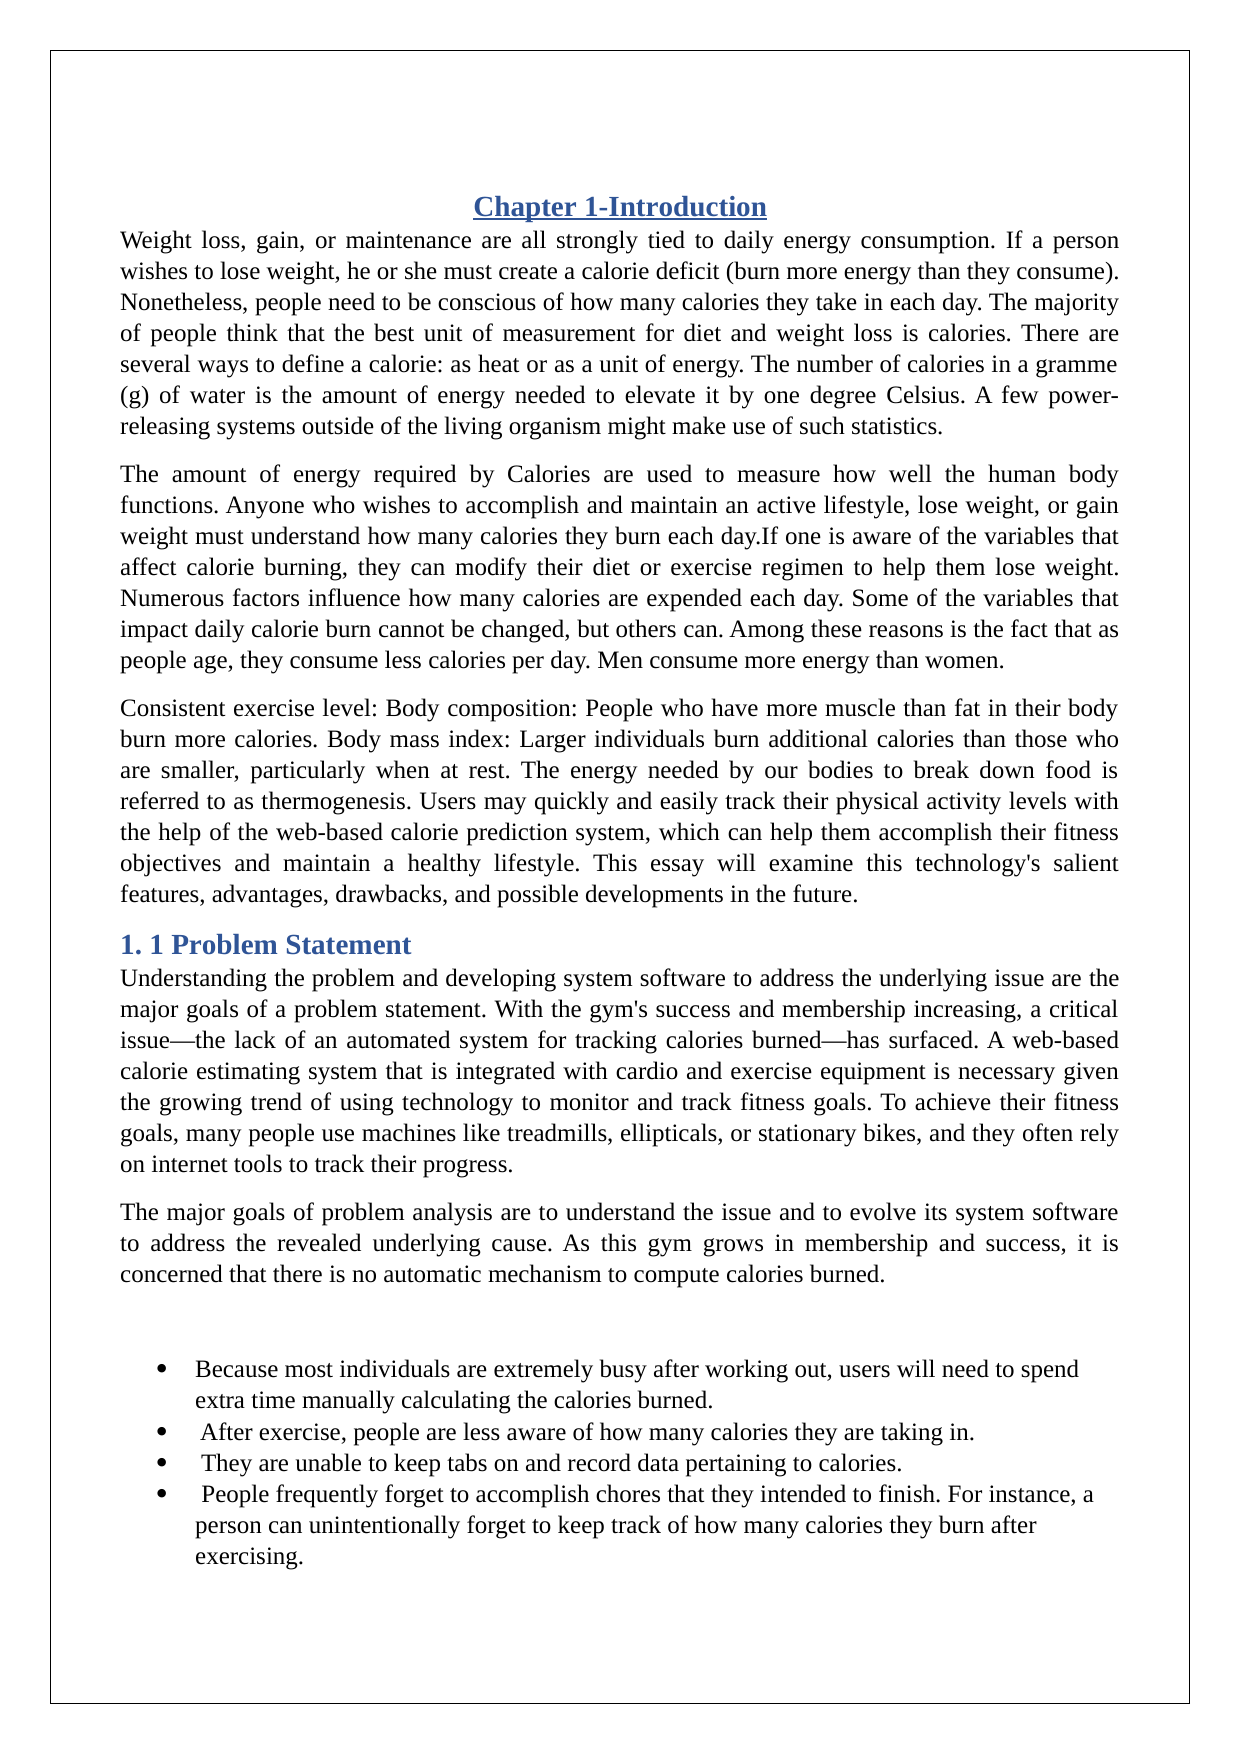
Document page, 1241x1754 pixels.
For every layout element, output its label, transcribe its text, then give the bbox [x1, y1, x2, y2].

subtitle 1. 1 Problem Statement [120, 927, 1120, 961]
subtitle Chapter 1-Introduction [120, 189, 1120, 222]
text Consistent exercise level: Body composition: People who have more muscle than fat in their body burn more calories. Body mass index: Larger individuals burn additional calories than those who are smaller, particularly when at rest. The energy needed by our bodies to break down food is referred to as thermogenesis. Users may quickly and easily track their physical activity levels with the help of the web-based calorie prediction system, which can help them accomplish their fitness objectives and maintain a healthy lifestyle. This essay will examine this technology's salient features, advantages, drawbacks, and possible developments in the future. [120, 693, 1120, 908]
text The major goals of problem analysis are to understand the issue and to evolve its system software to address the revealed underlying cause. As this gym grows in membership and success, it is concerned that there is no automatic mechanism to compute calories burned. [120, 1197, 1120, 1288]
text Weight loss, gain, or maintenance are all strongly tied to daily energy consumption. If a person wishes to lose weight, he or she must create a calorie deficit (burn more energy than they consume). Nonetheless, people need to be conscious of how many calories they take in each day. The majority of people think that the best unit of measurement for diet and weight loss is calories. There are several ways to define a calorie: as heat or as a unit of energy. The number of calories in a gramme (g) of water is the amount of energy needed to elevate it by one degree Celsius. A few power-releasing systems outside of the living organism might make use of such statistics. [120, 225, 1120, 440]
list They are unable to keep tabs on and record data pertaining to calories. [157, 1448, 1120, 1476]
list People frequently forget to accomplish chores that they intended to finish. For instance, a person can unintentionally forget to keep track of how many calories they burn after exercising. [157, 1479, 1120, 1569]
list Because most individuals are extremely busy after working out, users will need to spend extra time manually calculating the calories burned. [157, 1354, 1120, 1414]
text Understanding the problem and developing system software to address the underlying issue are the major goals of a problem statement. With the gym's success and membership increasing, a critical issue—the lack of an automated system for tracking calories burned—has surfaced. A web-based calorie estimating system that is integrated with cardio and exercise equipment is necessary given the growing trend of using technology to monitor and track fitness goals. To achieve their fitness goals, many people use machines like treadmills, ellipticals, or stationary bikes, and they often rely on internet tools to track their progress. [120, 963, 1120, 1178]
list After exercise, people are less aware of how many calories they are taking in. [157, 1417, 1120, 1445]
text The amount of energy required by Calories are used to measure how well the human body functions. Anyone who wishes to accomplish and maintain an active lifestyle, lose weight, or gain weight must understand how many calories they burn each day.If one is aware of the variables that affect calorie burning, they can modify their diet or exercise regimen to help them lose weight. Numerous factors influence how many calories are expended each day. Some of the variables that impact daily calorie burn cannot be changed, but others can. Among these reasons is the fact that as people age, they consume less calories per day. Men consume more energy than women. [120, 459, 1120, 674]
